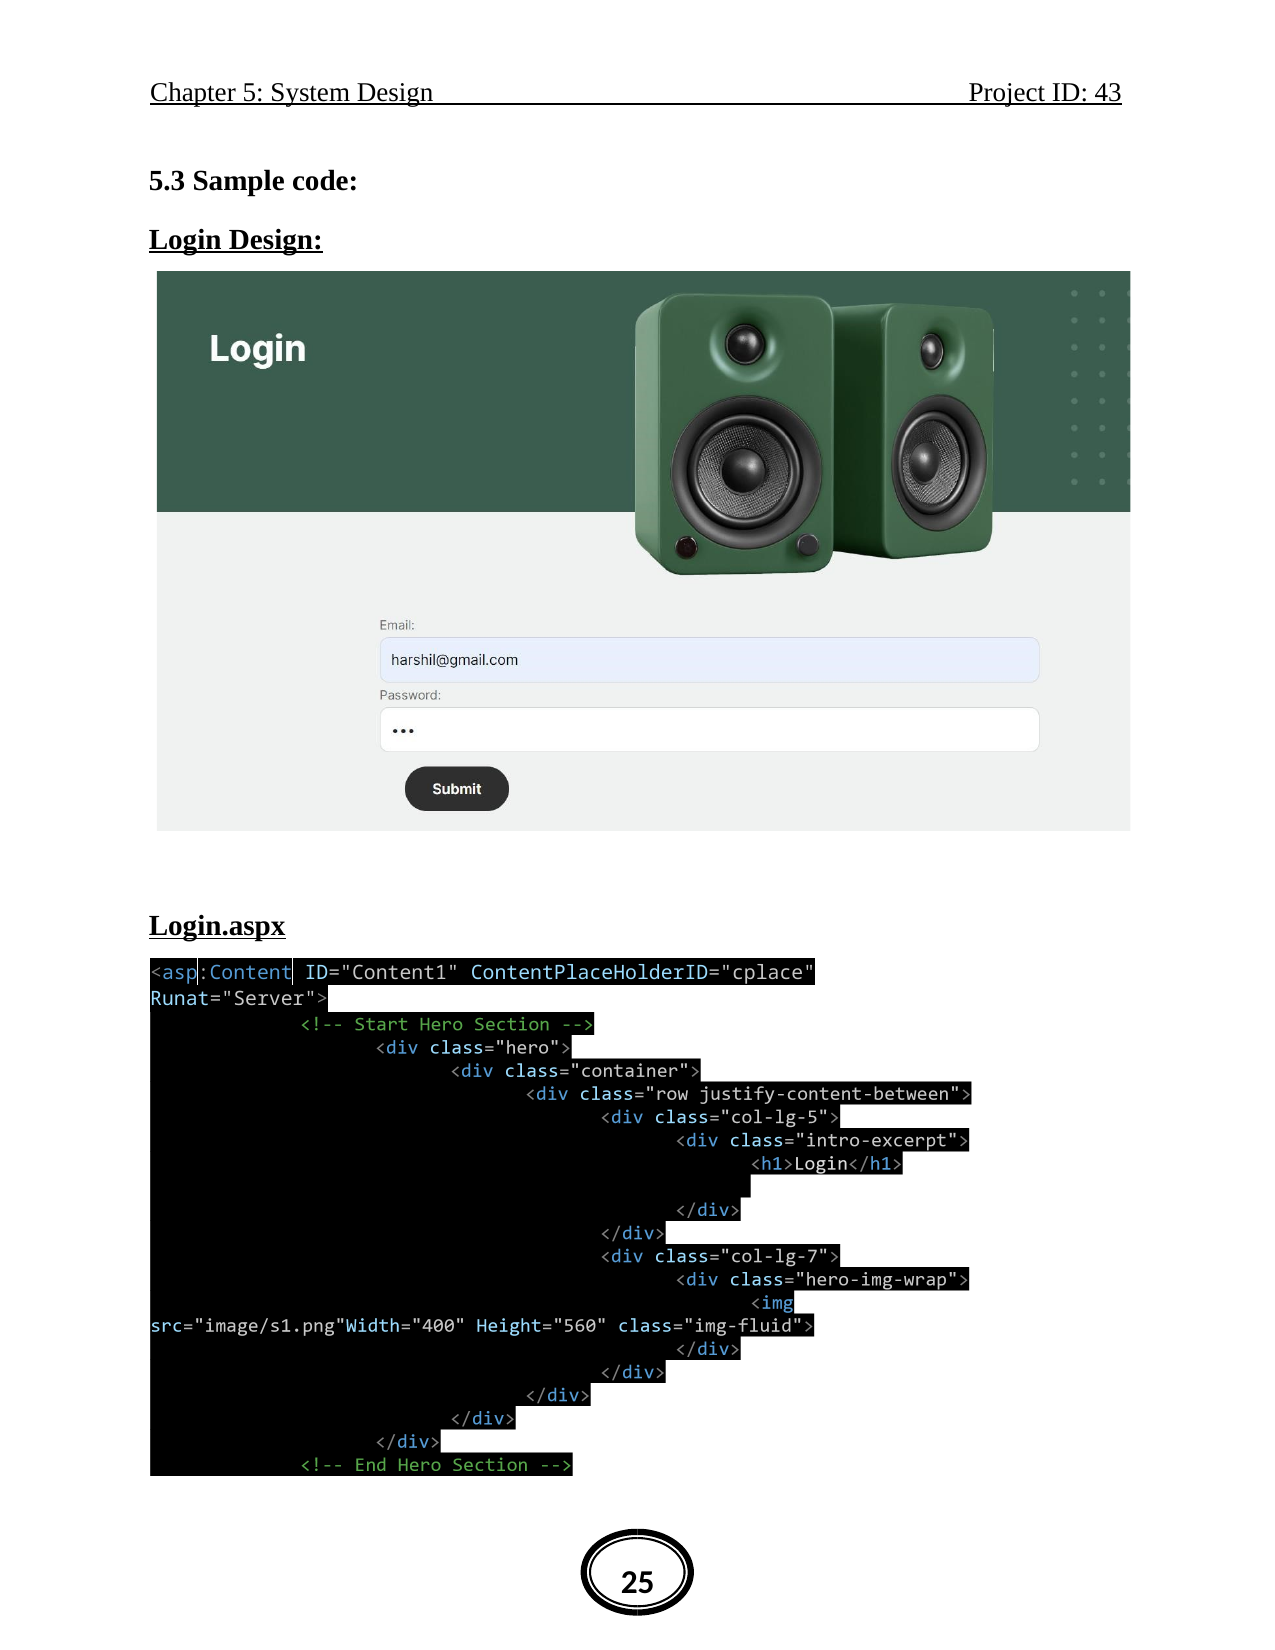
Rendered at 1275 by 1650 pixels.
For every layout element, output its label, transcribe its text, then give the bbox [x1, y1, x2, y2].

picture [149, 1011, 972, 1476]
text <asp:Content ID="Content1" ContentPlaceHolderID="cplace" Runat="Server"> [328, 958, 944, 1011]
text Login Design: [148, 222, 1181, 256]
subtitle Login.aspx [148, 908, 1181, 942]
picture [156, 271, 1131, 831]
text 5.3 Sample code: [148, 163, 1181, 197]
